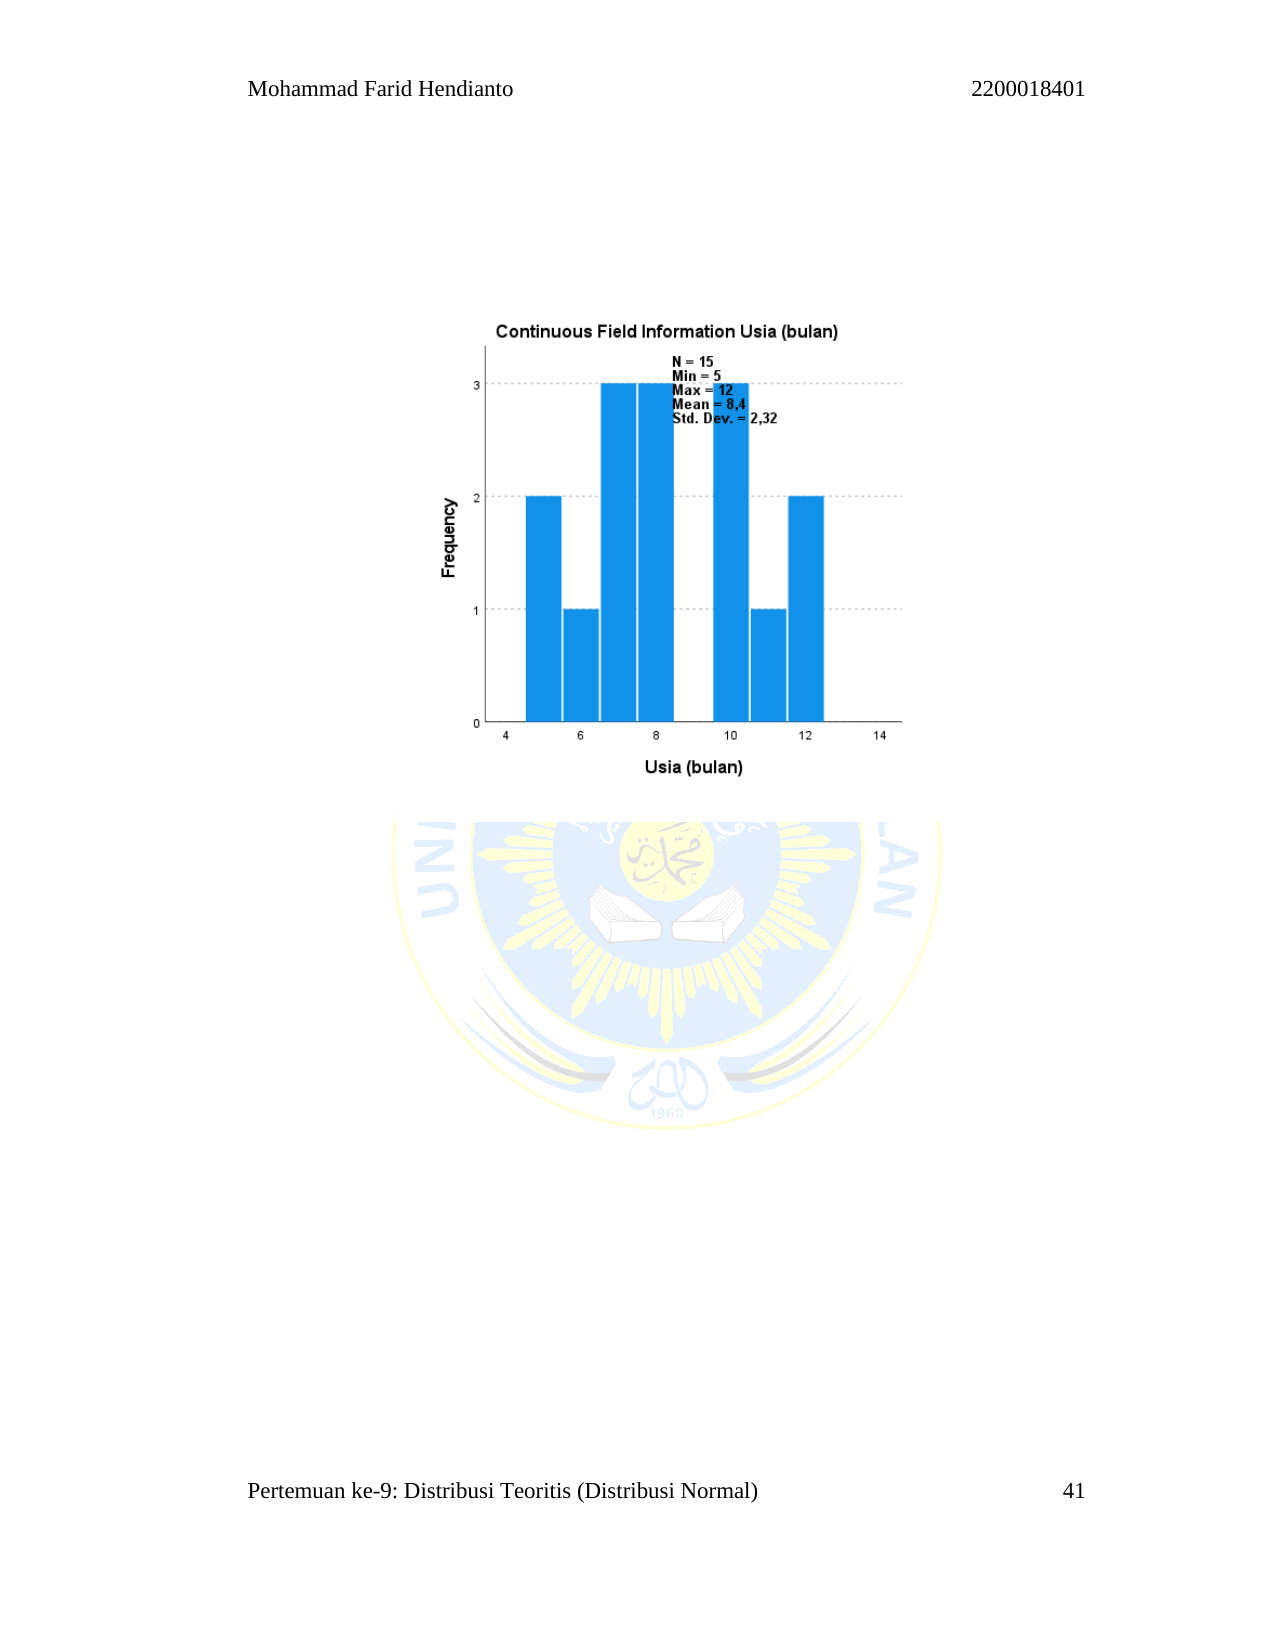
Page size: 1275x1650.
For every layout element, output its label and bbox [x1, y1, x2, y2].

picture [395, 277, 939, 822]
